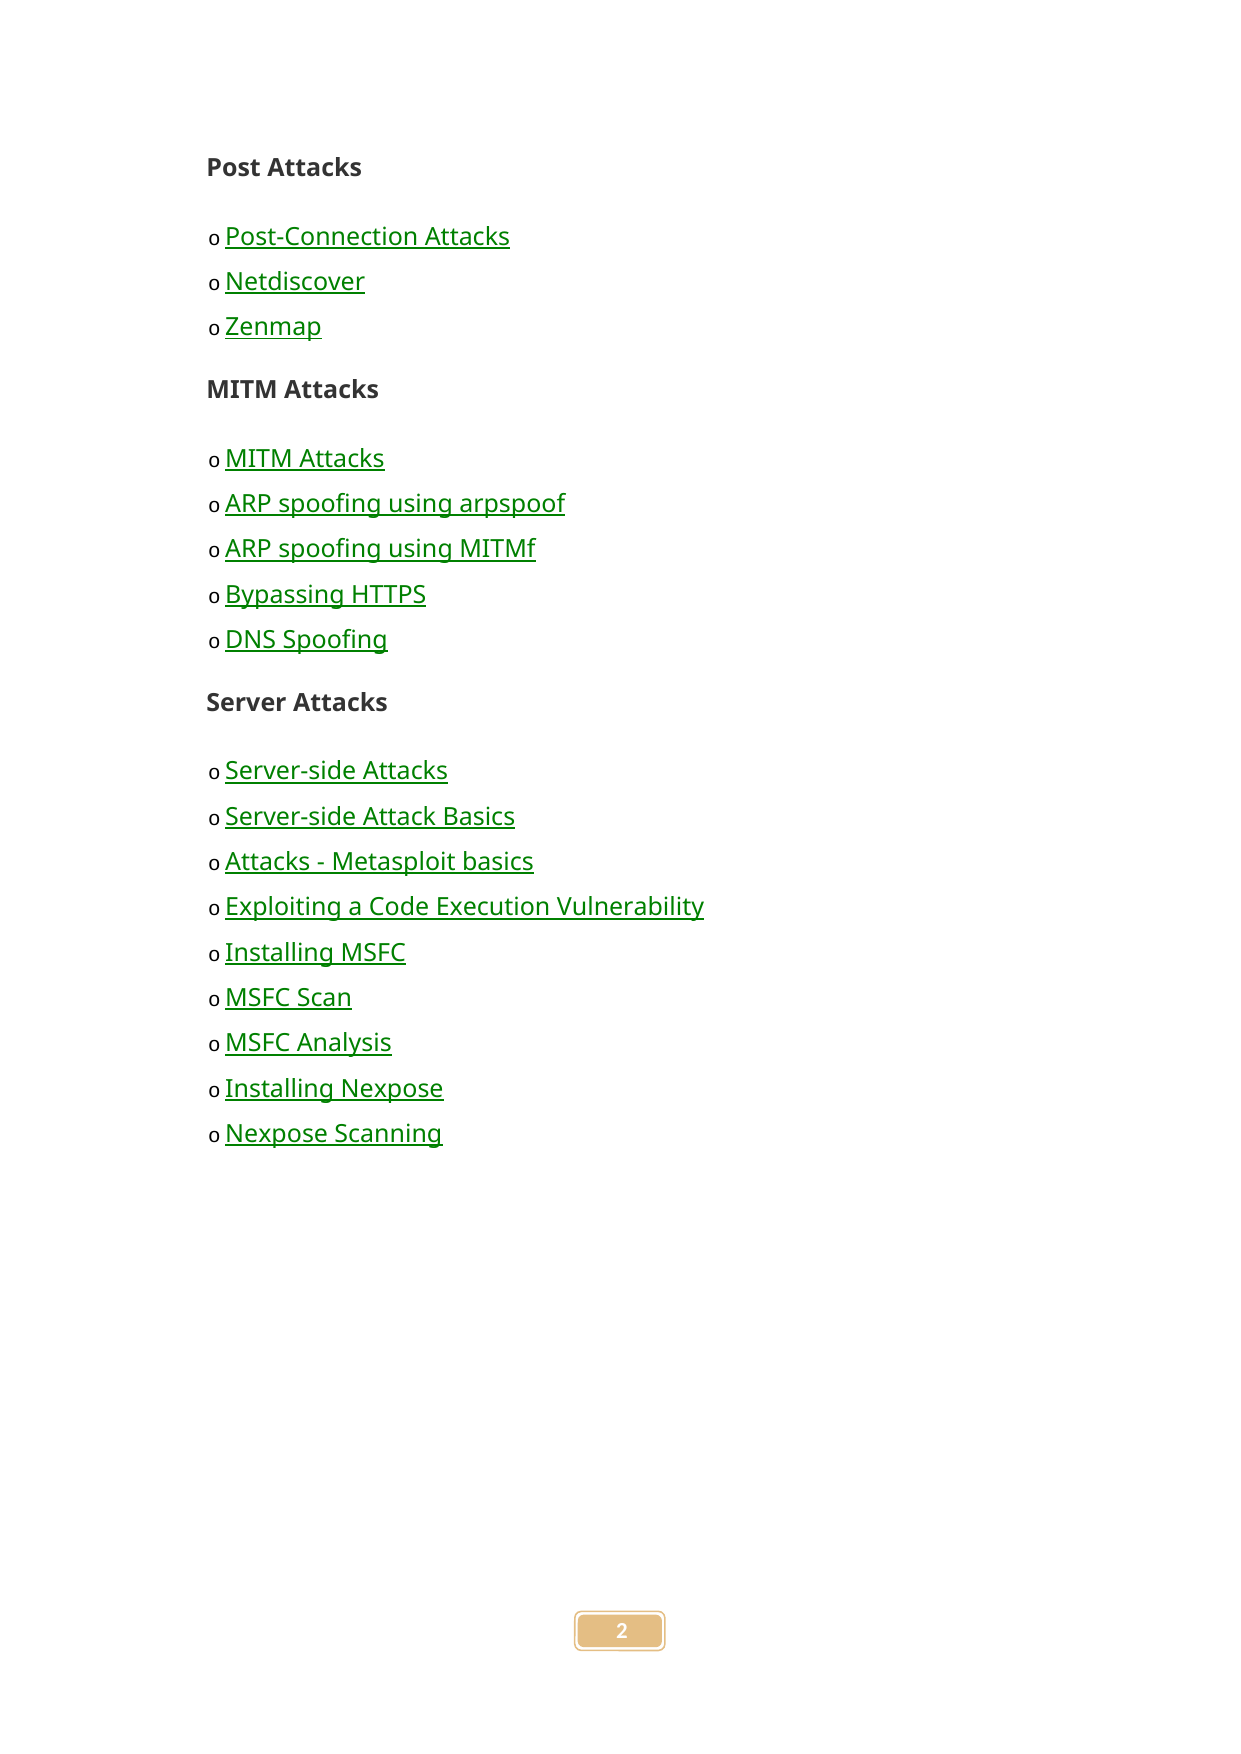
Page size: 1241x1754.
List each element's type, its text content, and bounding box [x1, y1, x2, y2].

text MITM Attacks [206, 372, 1090, 406]
text Server Attacks [206, 685, 1090, 719]
list Installing MSFC [208, 929, 1090, 968]
list Bypassing HTTPS [208, 571, 1090, 610]
list Installing Nexpose [208, 1065, 1090, 1104]
list DNS Spoofing [208, 617, 1090, 656]
text Post Attacks [206, 150, 1090, 184]
list Post-Connection Attacks [208, 213, 1090, 252]
list Zenmap [208, 304, 1090, 343]
list Server-side Attack Basics [208, 793, 1090, 832]
list Exploiting a Code Execution Vulnerability [208, 884, 1090, 923]
list Netdiscover [208, 258, 1090, 298]
list MSFC Scan [208, 974, 1090, 1014]
list ARP spoofing using MITMf [208, 526, 1090, 565]
list MITM Attacks [208, 435, 1090, 474]
list Attacks - Metasploit basics [208, 839, 1090, 878]
list ARP spoofing using arpspoof [208, 481, 1090, 520]
list MSFC Analysis [208, 1020, 1090, 1059]
list Nexpose Scanning [208, 1111, 1090, 1149]
list Server-side Attacks [208, 748, 1090, 787]
